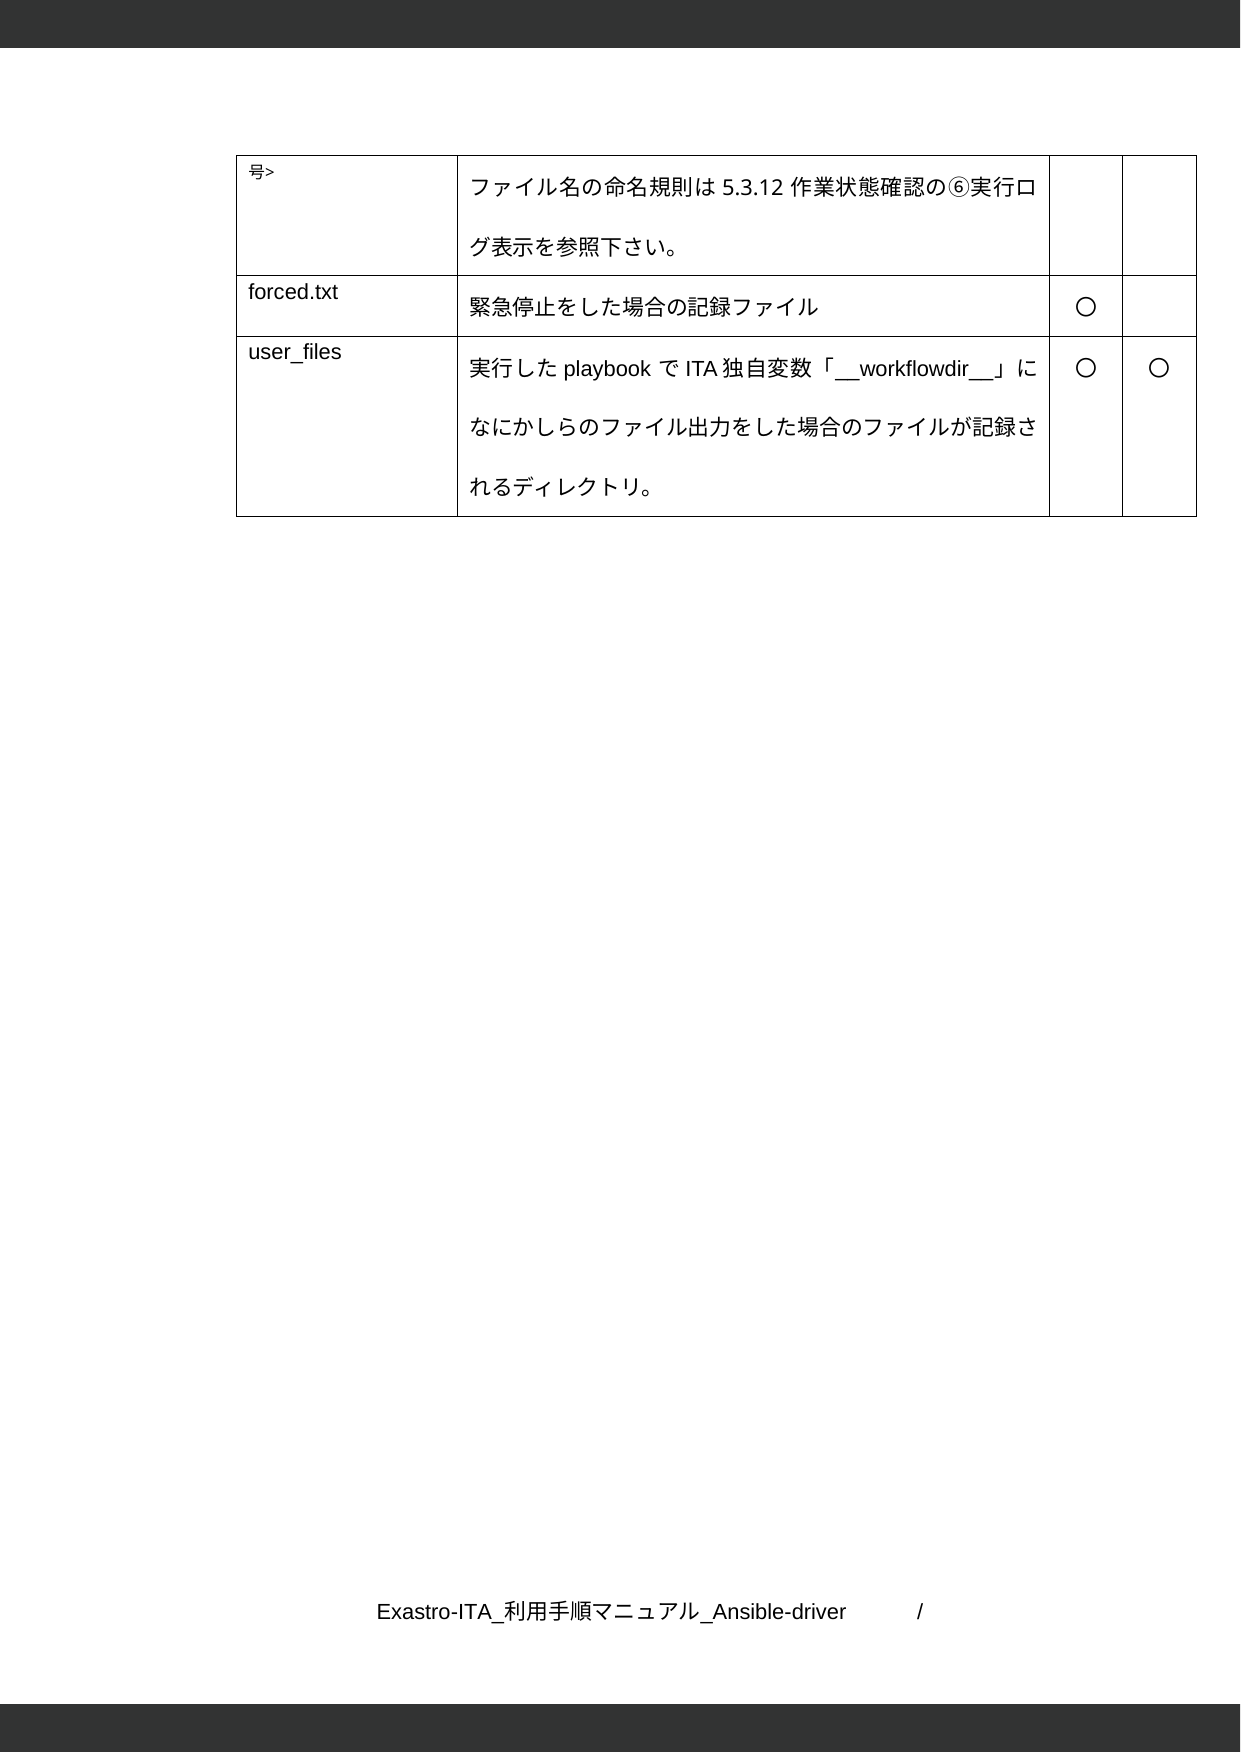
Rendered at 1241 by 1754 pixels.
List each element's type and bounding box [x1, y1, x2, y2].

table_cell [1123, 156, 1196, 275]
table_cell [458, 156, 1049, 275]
picture [0, 0, 1241, 48]
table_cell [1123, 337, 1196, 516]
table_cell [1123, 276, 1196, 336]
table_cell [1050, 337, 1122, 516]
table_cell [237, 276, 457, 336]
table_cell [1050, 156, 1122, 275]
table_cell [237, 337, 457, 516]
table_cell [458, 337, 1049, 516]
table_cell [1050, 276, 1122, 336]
picture [0, 1704, 1241, 1752]
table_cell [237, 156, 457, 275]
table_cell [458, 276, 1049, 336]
